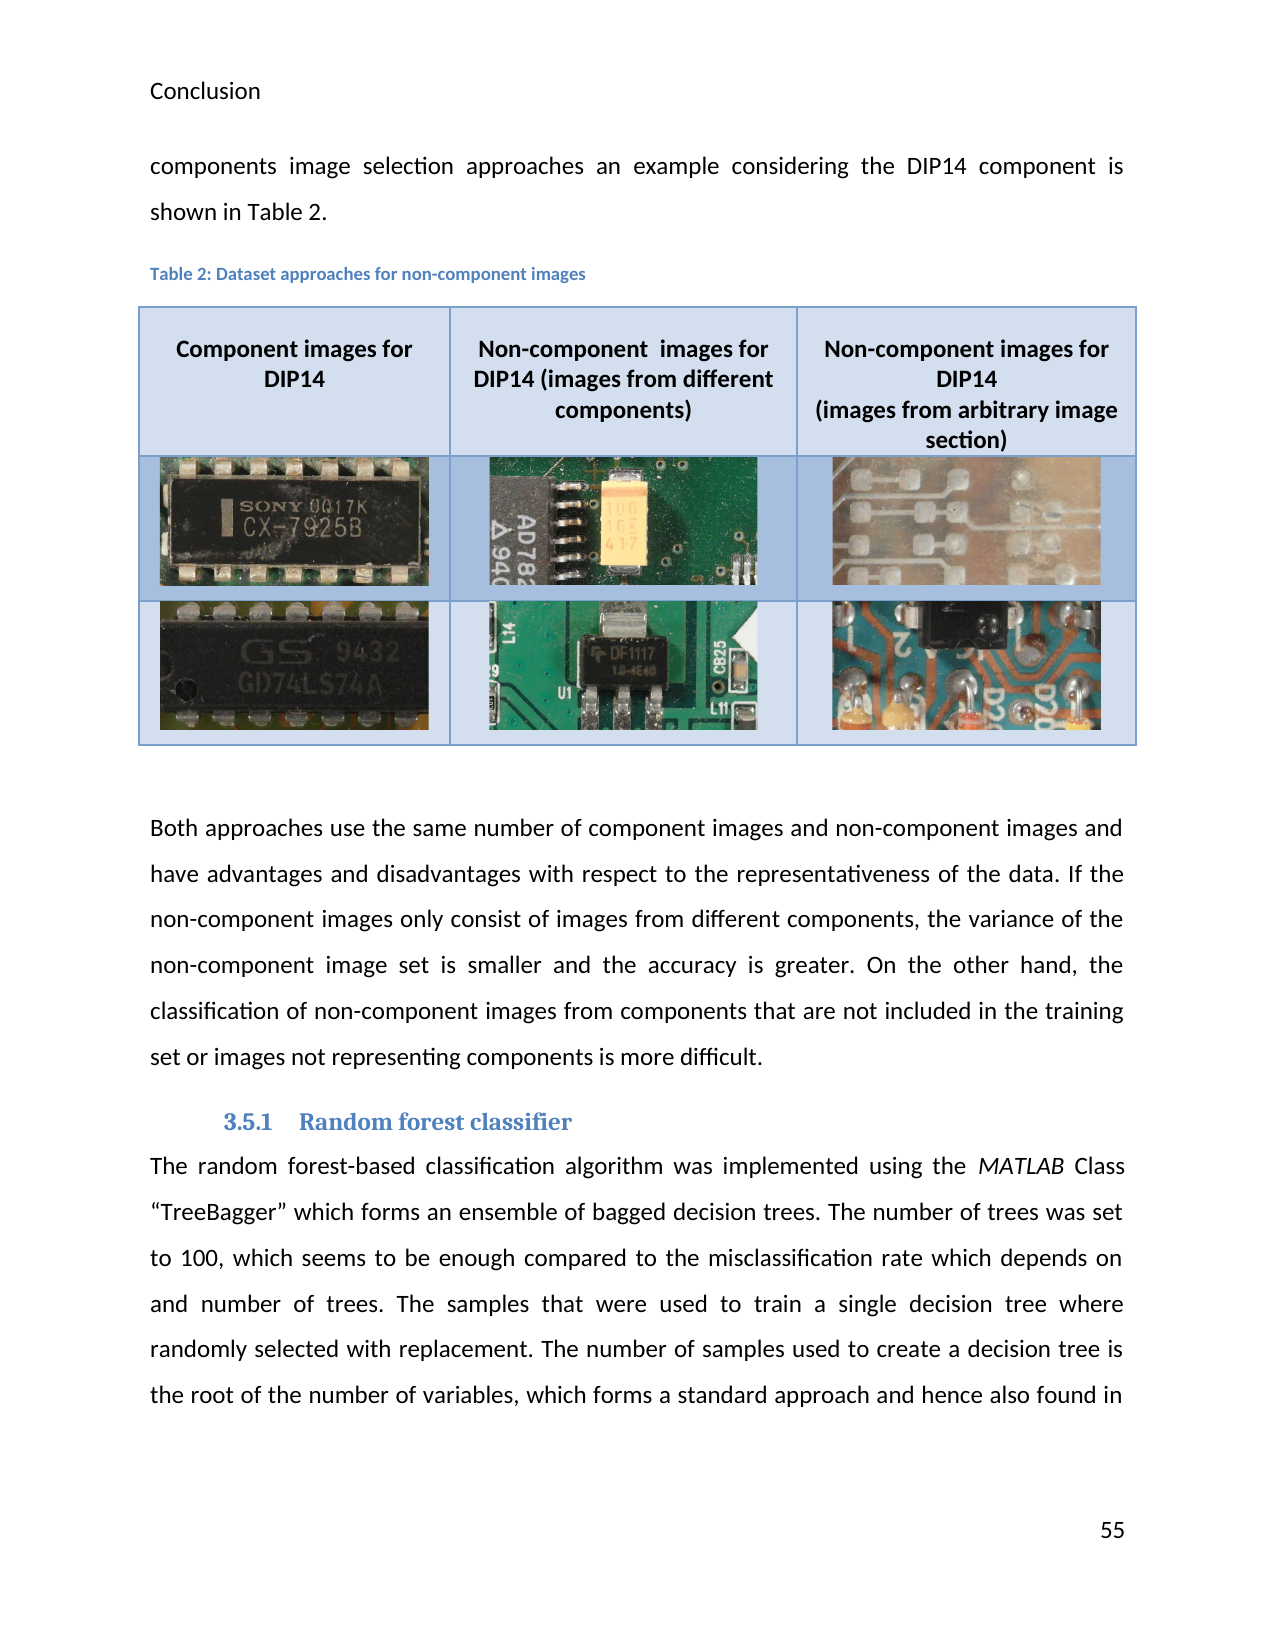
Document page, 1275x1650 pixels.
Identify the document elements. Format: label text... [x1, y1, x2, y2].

subtitle Random forest classifier [224, 1107, 1125, 1136]
picture [160, 601, 429, 730]
table_cell [798, 457, 1135, 600]
text Both approaches use the same number of component images and non-component images and have advantages and disadvantages with respect to the representativeness of the data. If the non-component images only consist of images from different components, the variance of the non-component image set is smaller and the accuracy is greater. On the other hand, the classification of non-component images from components that are not included in the training set or images not representing components is more difficult. [150, 812, 1125, 1071]
table_cell [140, 602, 449, 743]
table_cell [798, 602, 1135, 743]
picture [832, 601, 1101, 730]
table_header Non-component images for DIP14 (images from arbitrary image section) [798, 308, 1135, 455]
picture [159, 457, 429, 586]
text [150, 1151, 1125, 1410]
picture [489, 601, 758, 730]
table_header Non-component images for DIP14 (images from different components) [451, 308, 796, 455]
table_header Component images for DIP14 [140, 308, 449, 455]
table_cell [451, 602, 796, 743]
picture [832, 457, 1101, 585]
table_cell [140, 457, 449, 600]
picture [489, 457, 758, 585]
table_cell [451, 457, 796, 600]
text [150, 150, 1125, 226]
